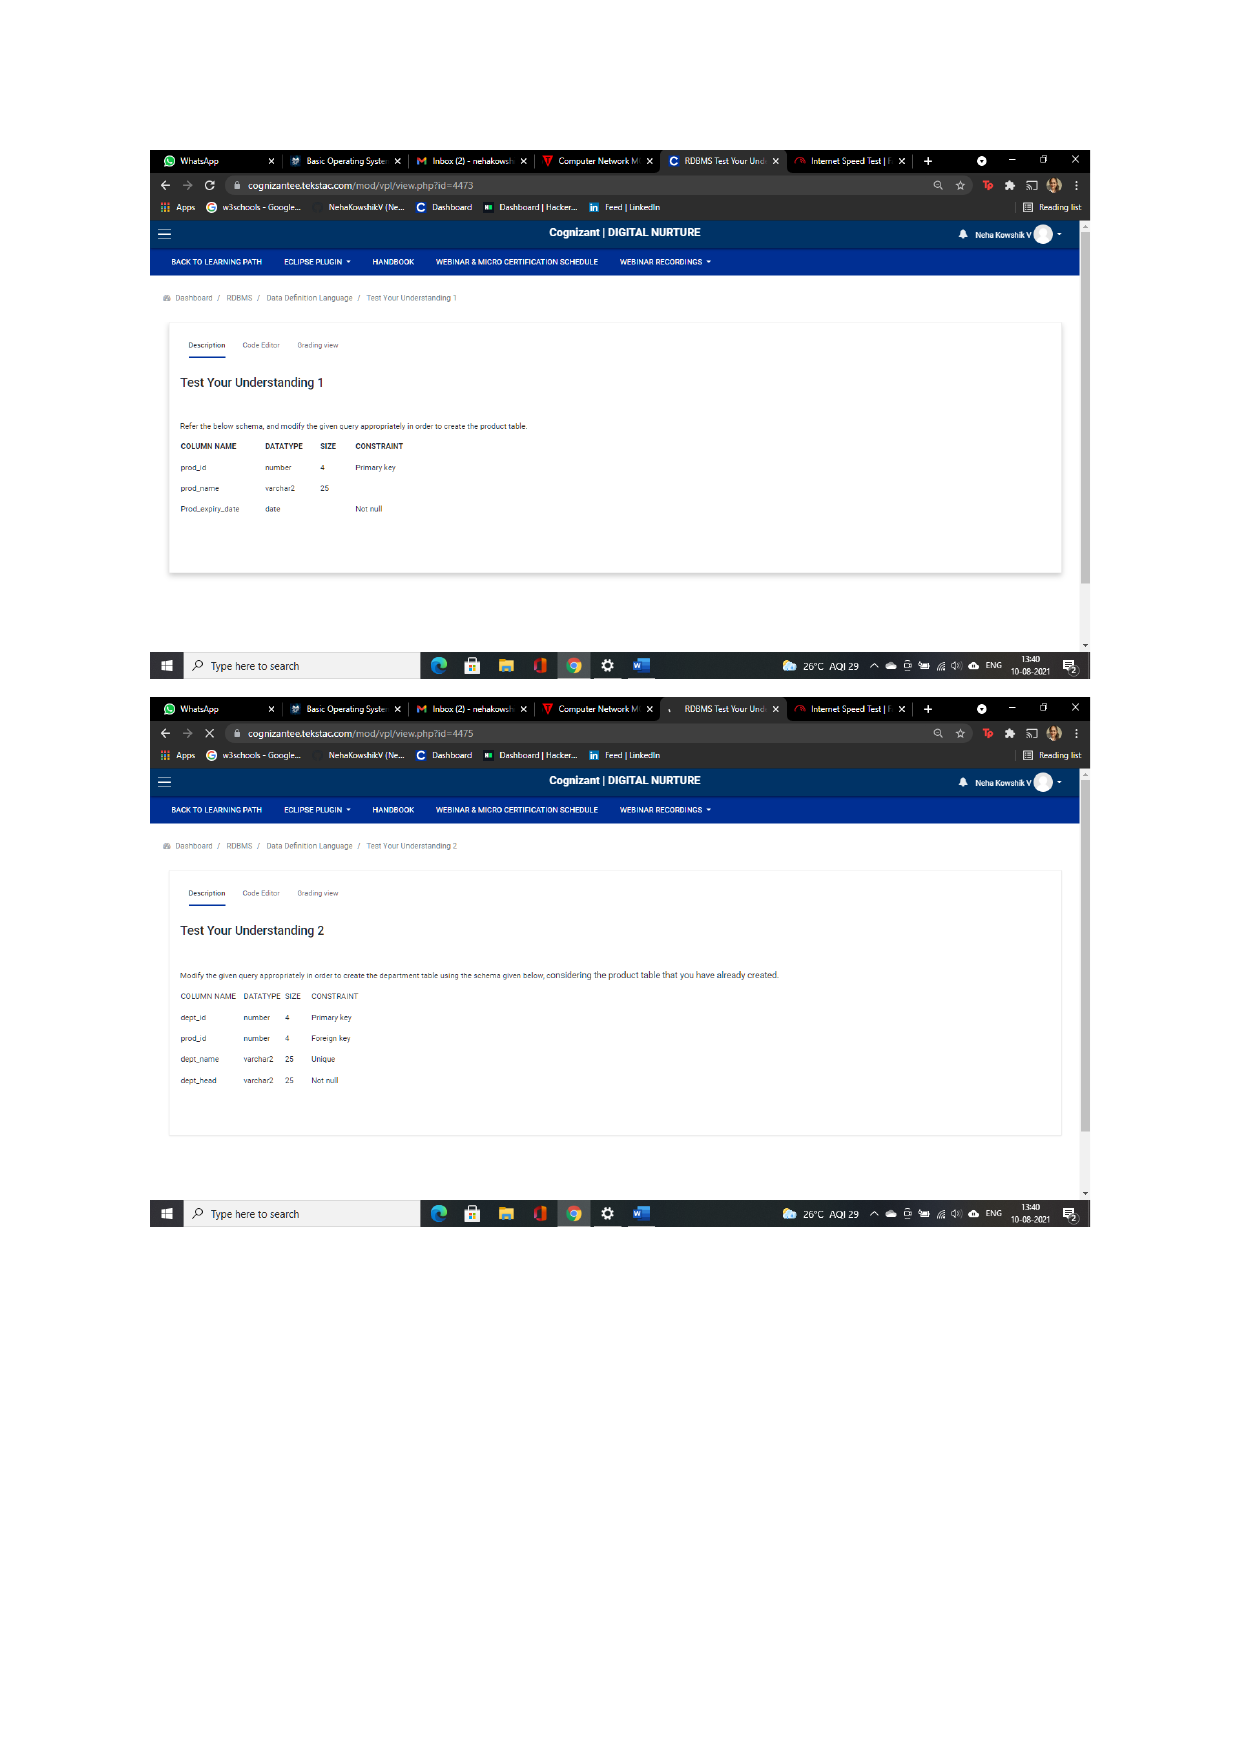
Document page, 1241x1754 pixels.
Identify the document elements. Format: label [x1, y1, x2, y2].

picture [150, 697, 1091, 1227]
picture [150, 150, 1091, 679]
